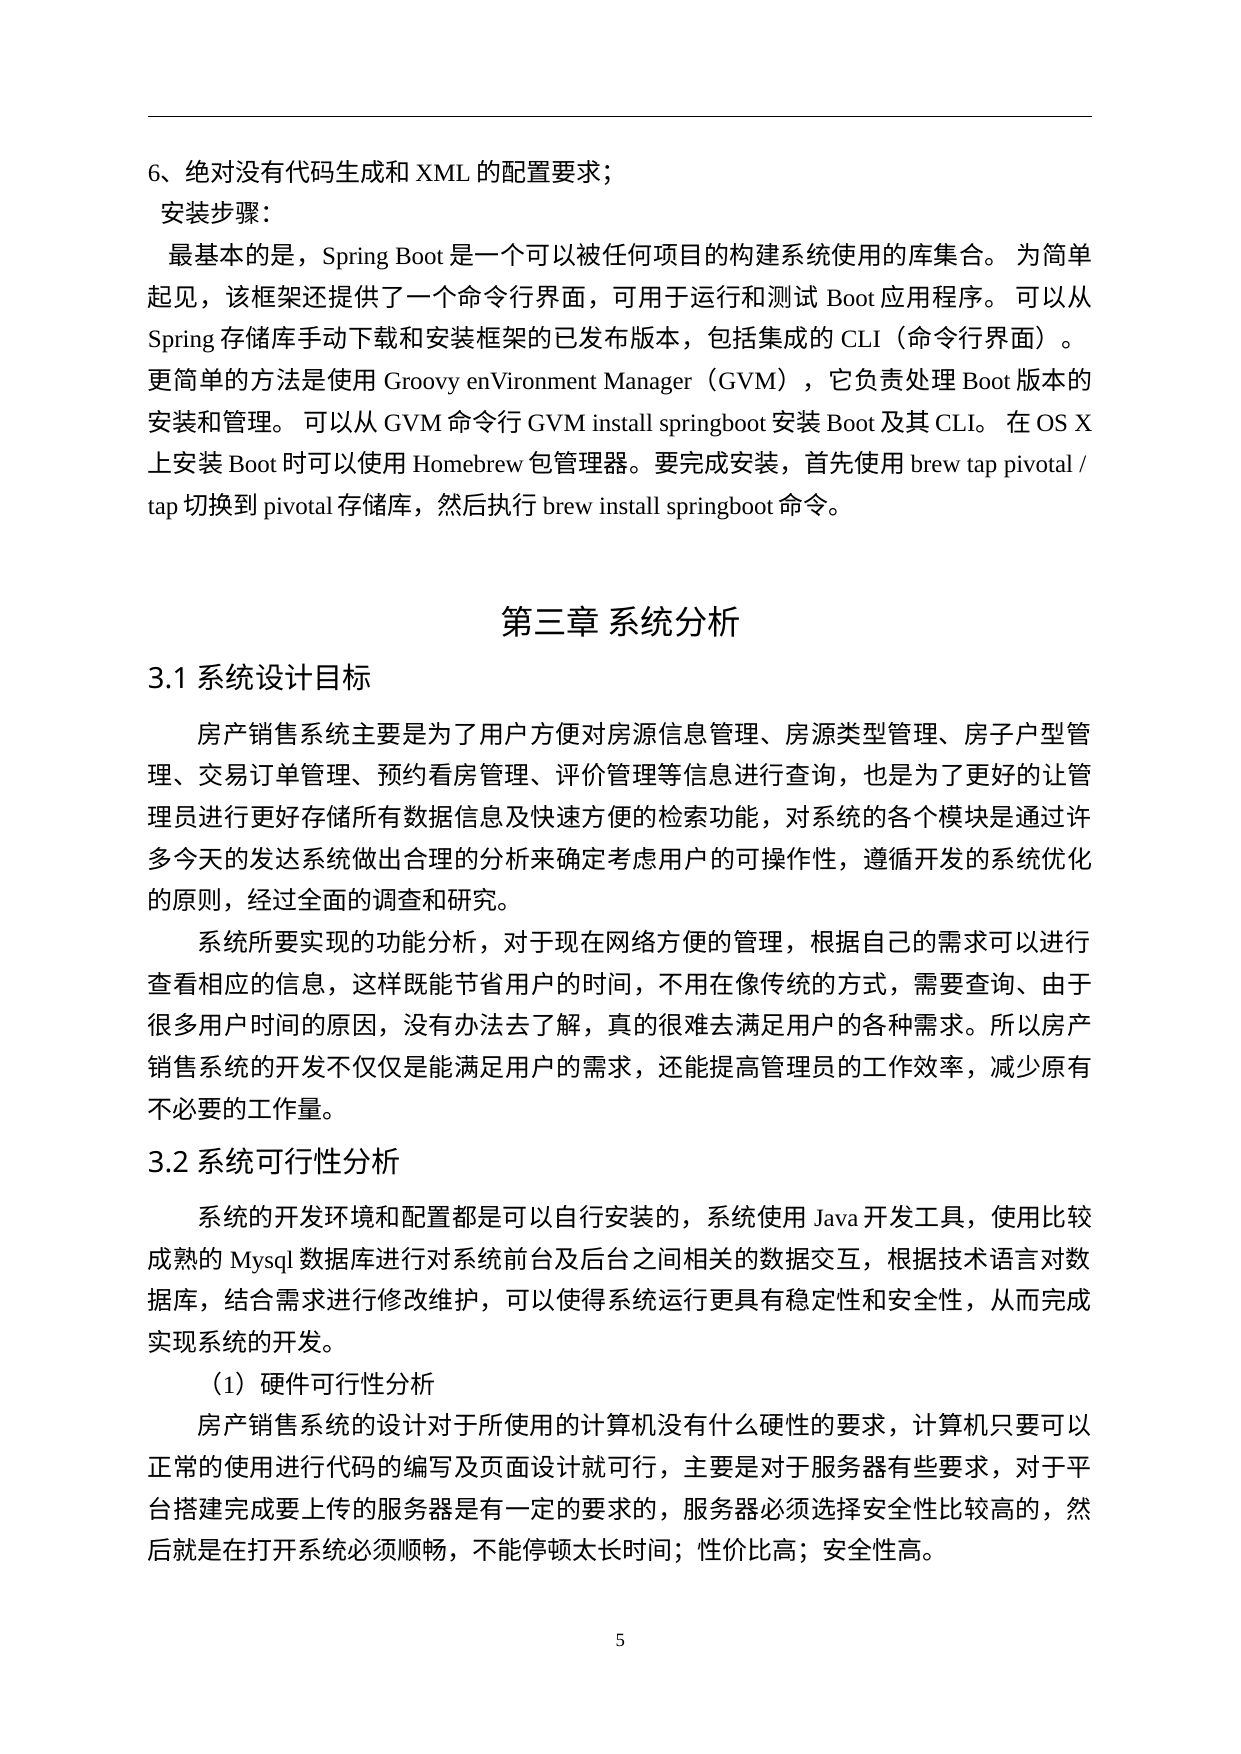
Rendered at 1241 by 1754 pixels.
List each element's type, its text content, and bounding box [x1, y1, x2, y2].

text 房产销售系统主要是为了用户方便对房源信息管理、房源类型管理、房子户型管理、交易订单管理、预约看房管理、评价管理等信息进行查询，也是为了更好的让管理员进行更好存储所有数据信息及快速方便的检索功能，对系统的各个模块是通过许多今天的发达系统做出合理的分析来确定考虑用户的可操作性，遵循开发的系统优化的原则，经过全面的调查和研究。 [148, 710, 1092, 918]
text 房产销售系统的设计对于所使用的计算机没有什么硬性的要求，计算机只要可以正常的使用进行代码的编写及页面设计就可行，主要是对于服务器有些要求，对于平台搭建完成要上传的服务器是有一定的要求的，服务器必须选择安全性比较高的，然后就是在打开系统必须顺畅，不能停顿太长时间；性价比高；安全性高。 [148, 1401, 1092, 1568]
text （1）硬件可行性分析 [148, 1360, 1092, 1401]
text 系统所要实现的功能分析，对于现在网络方便的管理，根据自己的需求可以进行查看相应的信息，这样既能节省用户的时间，不用在像传统的方式，需要查询、由于很多用户时间的原因，没有办法去了解，真的很难去满足用户的各种需求。所以房产销售系统的开发不仅仅是能满足用户的需求，还能提高管理员的工作效率，减少原有不必要的工作量。 [148, 918, 1092, 1126]
subtitle 3.2 系统可行性分析 [148, 1139, 1092, 1181]
subtitle 第三章 系统分析 [148, 601, 1092, 643]
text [148, 148, 1092, 523]
subtitle 3.1 系统设计目标 [148, 656, 1092, 697]
text 系统的开发环境和配置都是可以自行安装的，系统使用Java开发工具，使用比较成熟的Mysql数据库进行对系统前台及后台之间相关的数据交互，根据技术语言对数据库，结合需求进行修改维护，可以使得系统运行更具有稳定性和安全性，从而完成实现系统的开发。 [148, 1193, 1092, 1360]
